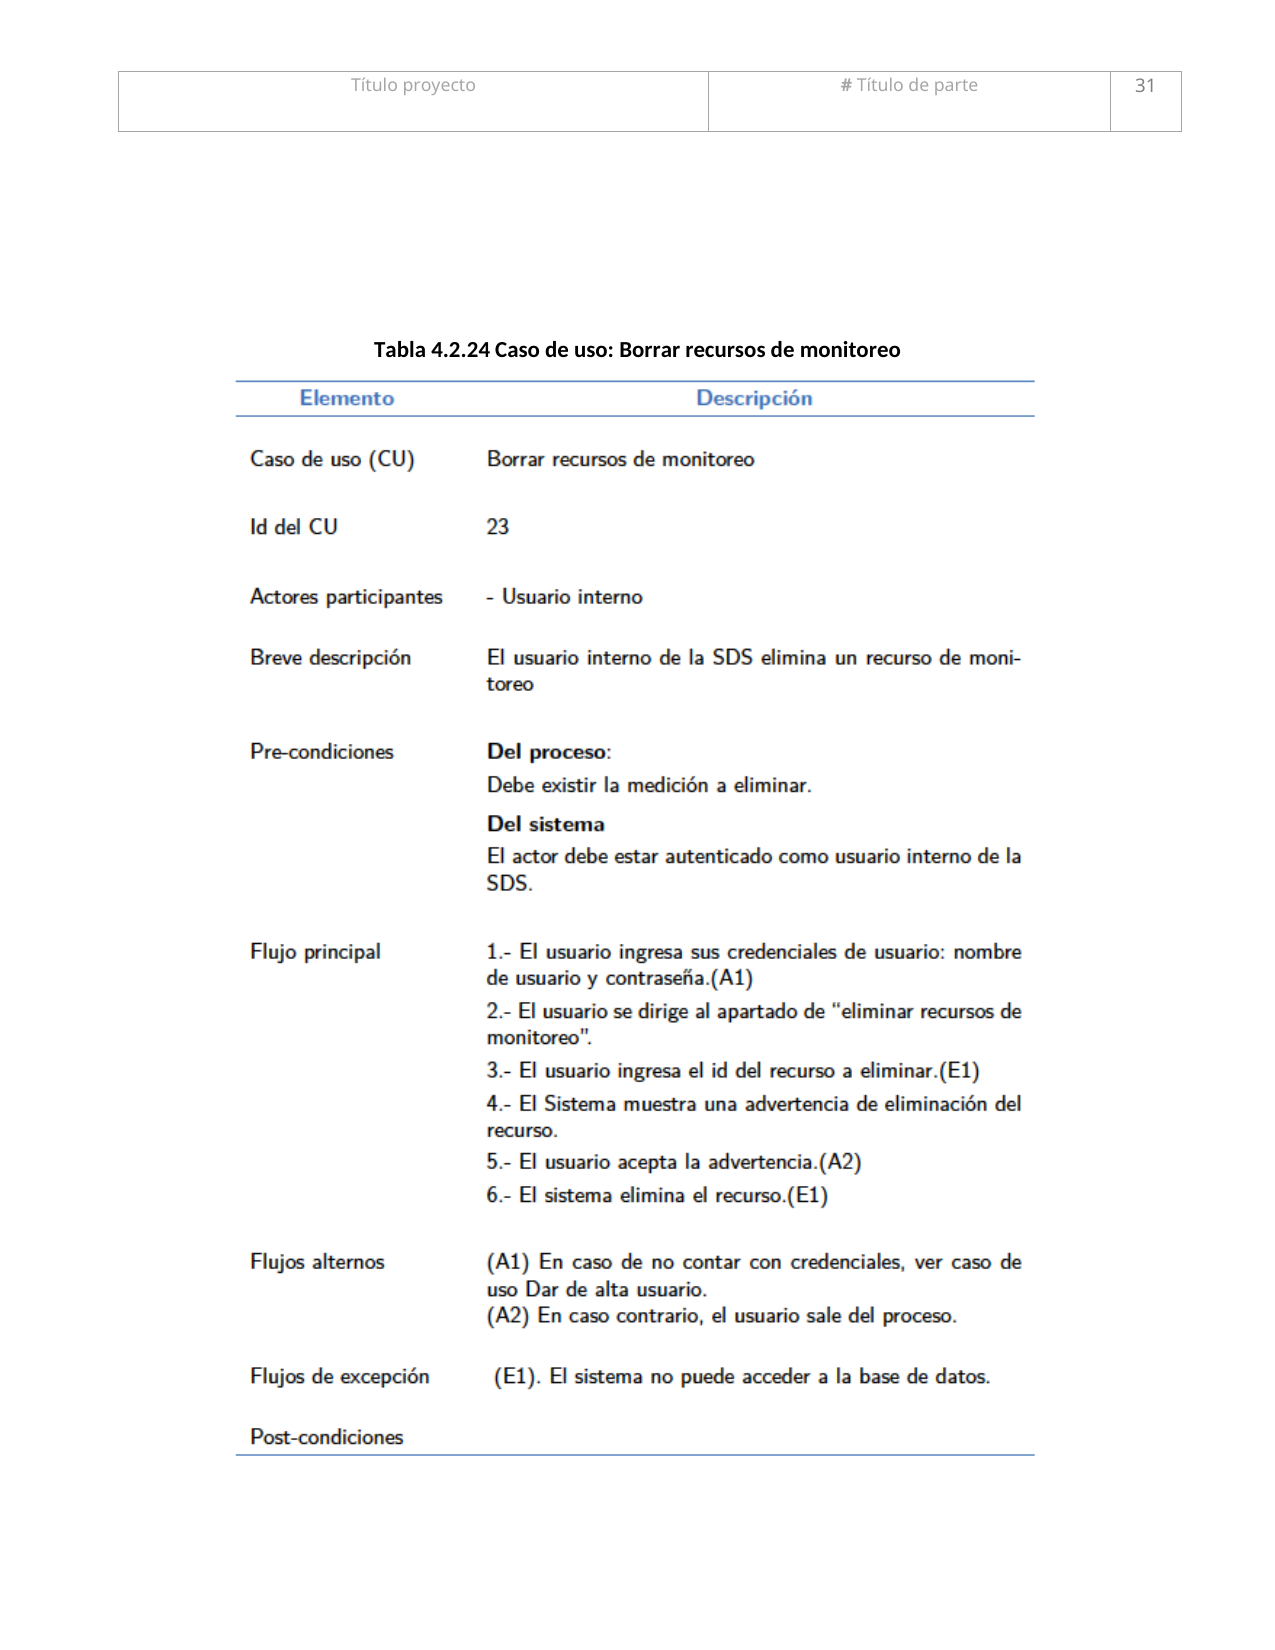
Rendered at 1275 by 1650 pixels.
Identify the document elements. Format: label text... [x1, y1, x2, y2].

text Tabla 4.2.24 Caso de uso: Borrar recursos de monitoreo [106, 335, 1169, 363]
picture [223, 375, 1051, 1469]
table_header [106, 375, 1168, 1485]
